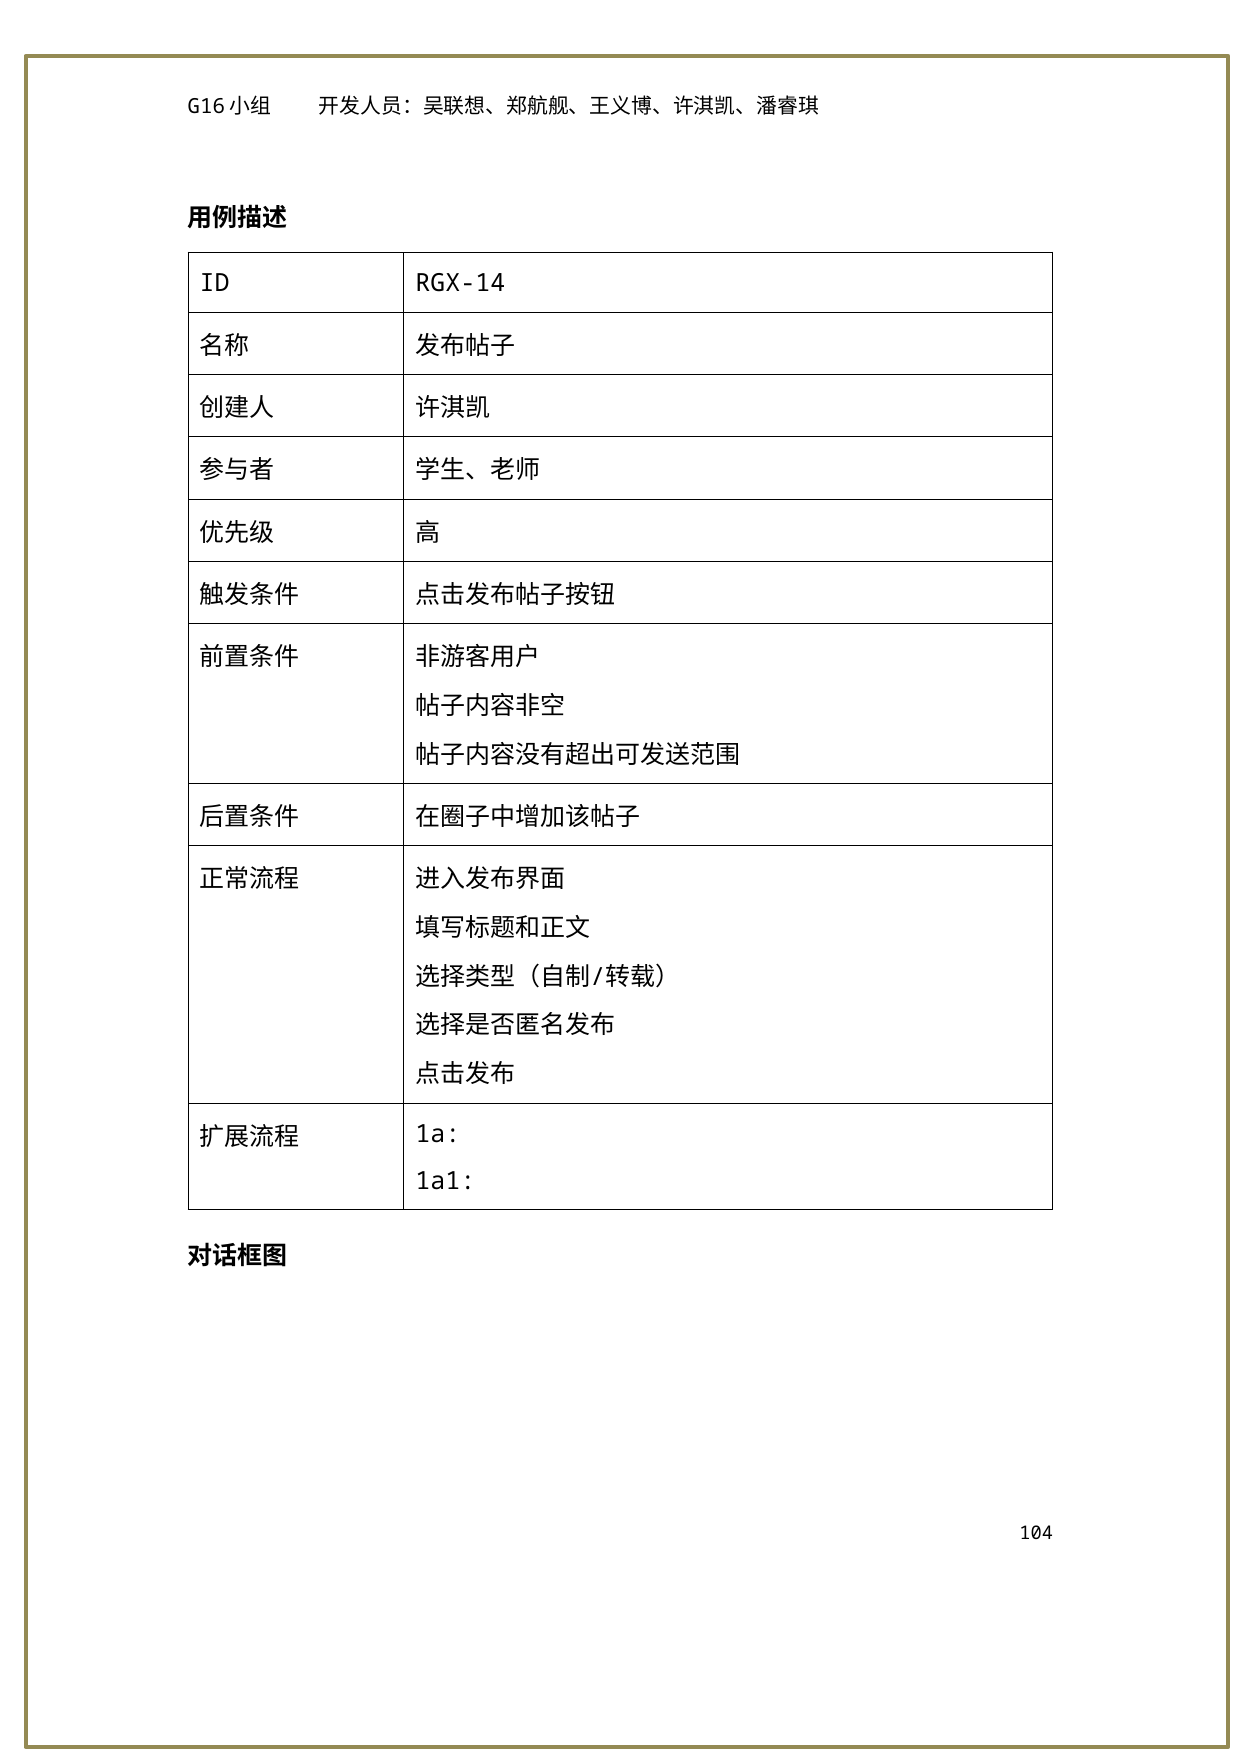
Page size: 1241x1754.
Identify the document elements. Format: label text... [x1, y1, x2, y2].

table_header ID [189, 253, 403, 312]
subtitle 对话框图 [187, 1235, 1053, 1271]
table_cell 扩展流程 [189, 1104, 403, 1209]
table_cell 前置条件 [189, 624, 403, 783]
table_cell 名称 [189, 313, 403, 374]
table_cell 非游客用户 帖子内容非空 帖子内容没有超出可发送范围 [404, 624, 1052, 783]
table_cell 进入发布界面 填写标题和正文 选择类型（自制/转载） 选择是否匿名发布 点击发布 [404, 846, 1052, 1102]
table_cell 优先级 [189, 500, 403, 561]
table_cell 1a: 1a1: [404, 1104, 1052, 1209]
table_cell 发布帖子 [404, 313, 1052, 374]
table_cell 点击发布帖子按钮 [404, 562, 1052, 623]
table_cell 后置条件 [189, 784, 403, 845]
table_cell 在圈子中增加该帖子 [404, 784, 1052, 845]
table_cell 学生、老师 [404, 437, 1052, 498]
table_cell 触发条件 [189, 562, 403, 623]
table_cell 高 [404, 500, 1052, 561]
table_cell 正常流程 [189, 846, 403, 1102]
table_cell 参与者 [189, 437, 403, 498]
table_cell 许淇凯 [404, 375, 1052, 436]
subtitle 用例描述 [187, 197, 1053, 233]
table_cell 创建人 [189, 375, 403, 436]
table_header RGX-14 [404, 253, 1052, 312]
